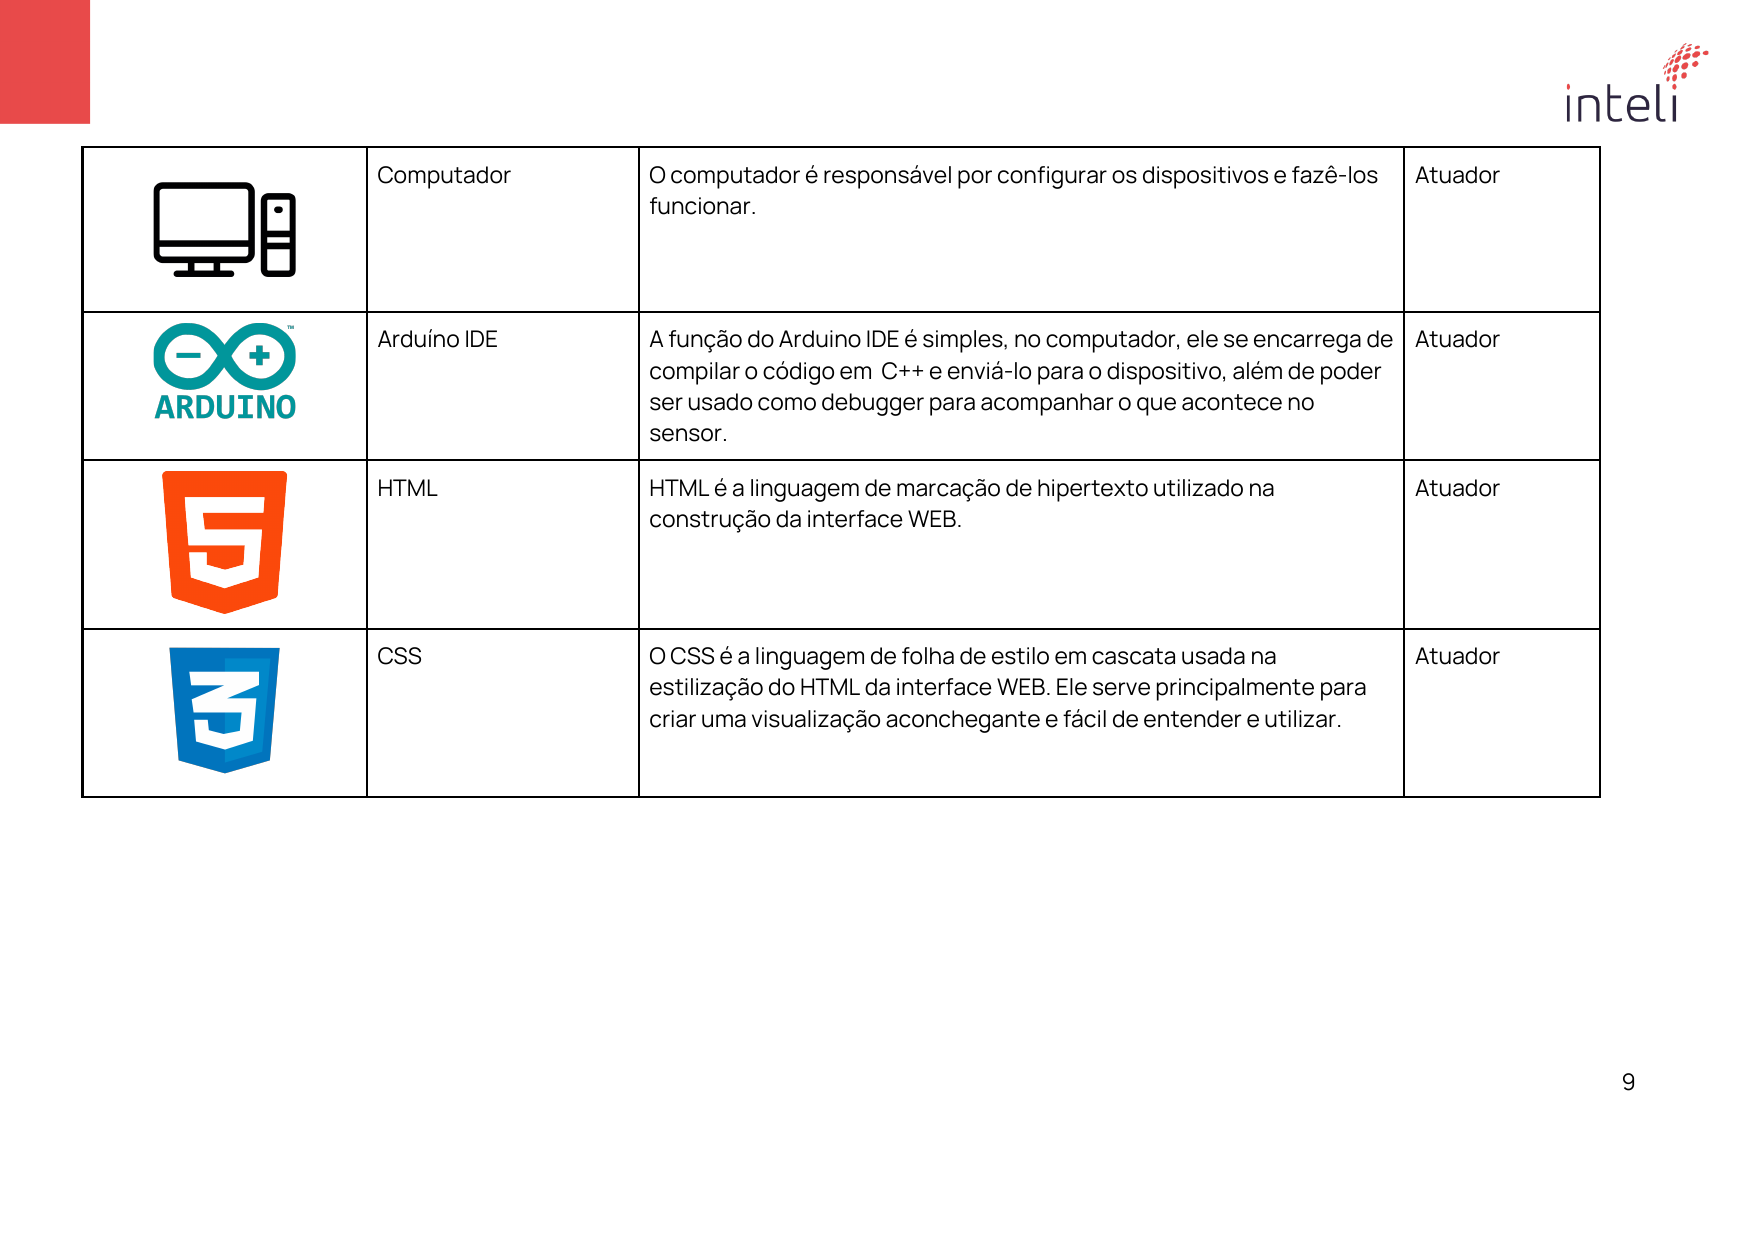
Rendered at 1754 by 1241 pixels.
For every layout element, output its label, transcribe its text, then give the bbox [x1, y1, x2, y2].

table_cell [84, 630, 366, 796]
table_cell Arduíno IDE [368, 313, 638, 459]
picture [153, 471, 296, 614]
table_cell [84, 148, 366, 311]
table_cell [84, 461, 366, 627]
table_cell A função do Arduino IDE é simples, no computador, ele se encarrega de compilar o código em C++ e enviá-lo para o dispositivo, além de poder ser usado como debugger para acompanhar o que acontece no sensor. [640, 313, 1403, 459]
picture [0, 0, 91, 124]
table_cell O CSS é a linguagem de folha de estilo em cascata usada na estilização do HTML da interface WEB. Ele serve principalmente para criar uma visualização aconchegante e fácil de entender e utilizar. [640, 630, 1403, 796]
table_cell CSS [368, 630, 638, 796]
table_cell [84, 313, 366, 459]
picture [1566, 43, 1709, 122]
table_cell Atuador [1405, 148, 1599, 311]
picture [153, 640, 296, 782]
table_cell Atuador [1405, 461, 1599, 627]
table_cell HTML é a linguagem de marcação de hipertexto utilizado na construção da interface WEB. [640, 461, 1403, 627]
table_cell Atuador [1405, 630, 1599, 796]
table_cell O computador é responsável por configurar os dispositivos e fazê-los funcionar. [640, 148, 1403, 311]
table_cell HTML [368, 461, 638, 627]
picture [153, 323, 296, 419]
table_cell Atuador [1405, 313, 1599, 459]
picture [153, 158, 296, 301]
table_cell Computador [368, 148, 638, 311]
